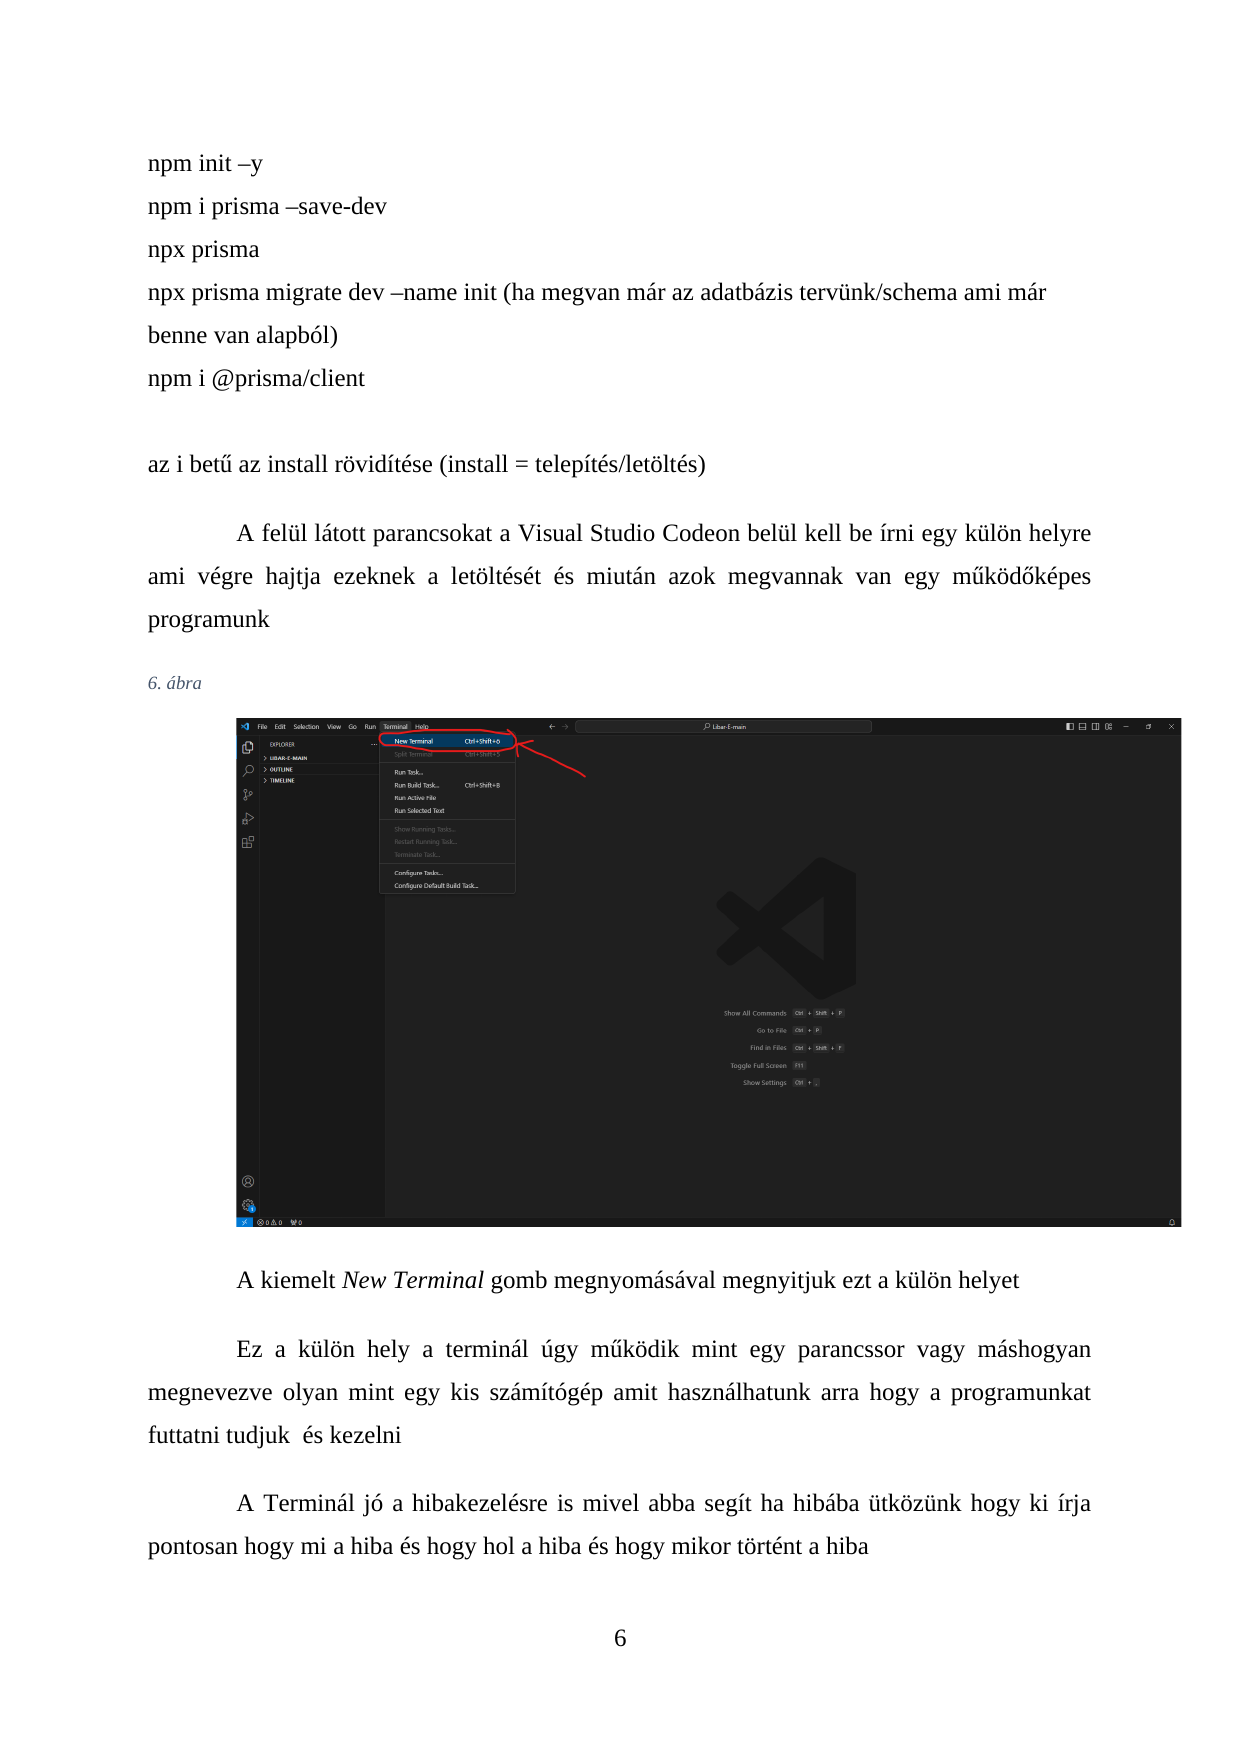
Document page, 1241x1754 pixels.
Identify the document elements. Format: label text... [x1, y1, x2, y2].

text A felül látott parancsokat a Visual Studio Codeon belül kell be írni egy külön helyre ami végre hajtja ezeknek a letöltését és miután azok megvannak van egy működőképes programunk [148, 518, 1093, 633]
text A Terminál jó a hibakezelésre is mivel abba segít ha hibába ütközünk hogy ki írja pontosan hogy mi a hiba és hogy hol a hiba és hogy mikor történt a hiba [148, 1488, 1093, 1560]
text A kiemelt New Terminal gomb megnyomásával megnyitjuk ezt a külön helyet [148, 1266, 1093, 1294]
picture [236, 718, 1182, 1227]
text Ez a külön hely a terminál úgy működik mint egy parancssor vagy máshogyan megnevezve olyan mint egy kis számítógép amit használhatunk arra hogy a programunkat futtatni tudjuk és kezelni [148, 1334, 1093, 1449]
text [148, 148, 1093, 478]
